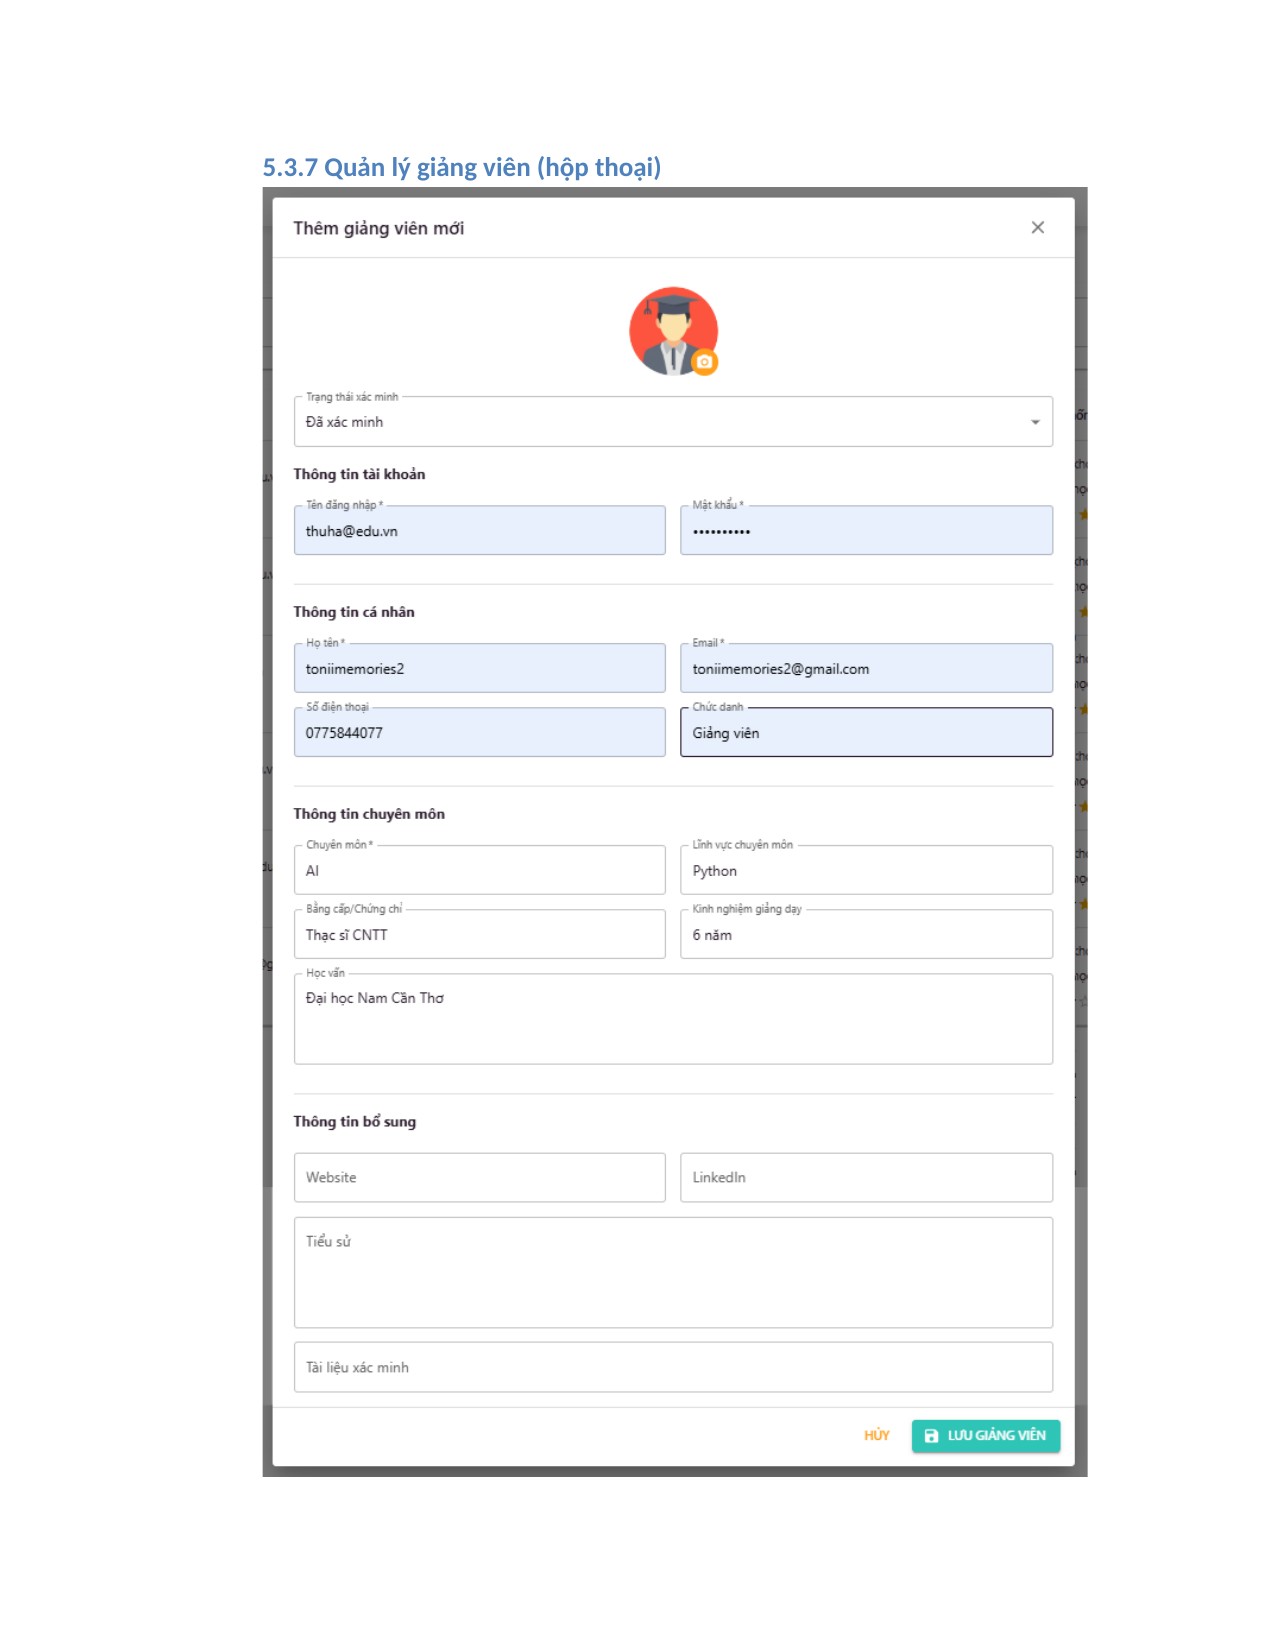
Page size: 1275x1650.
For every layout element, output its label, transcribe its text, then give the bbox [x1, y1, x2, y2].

picture [262, 187, 1088, 1477]
subtitle 5.3.7 Quản lý giảng viên (hộp thoại) [187, 150, 1087, 183]
